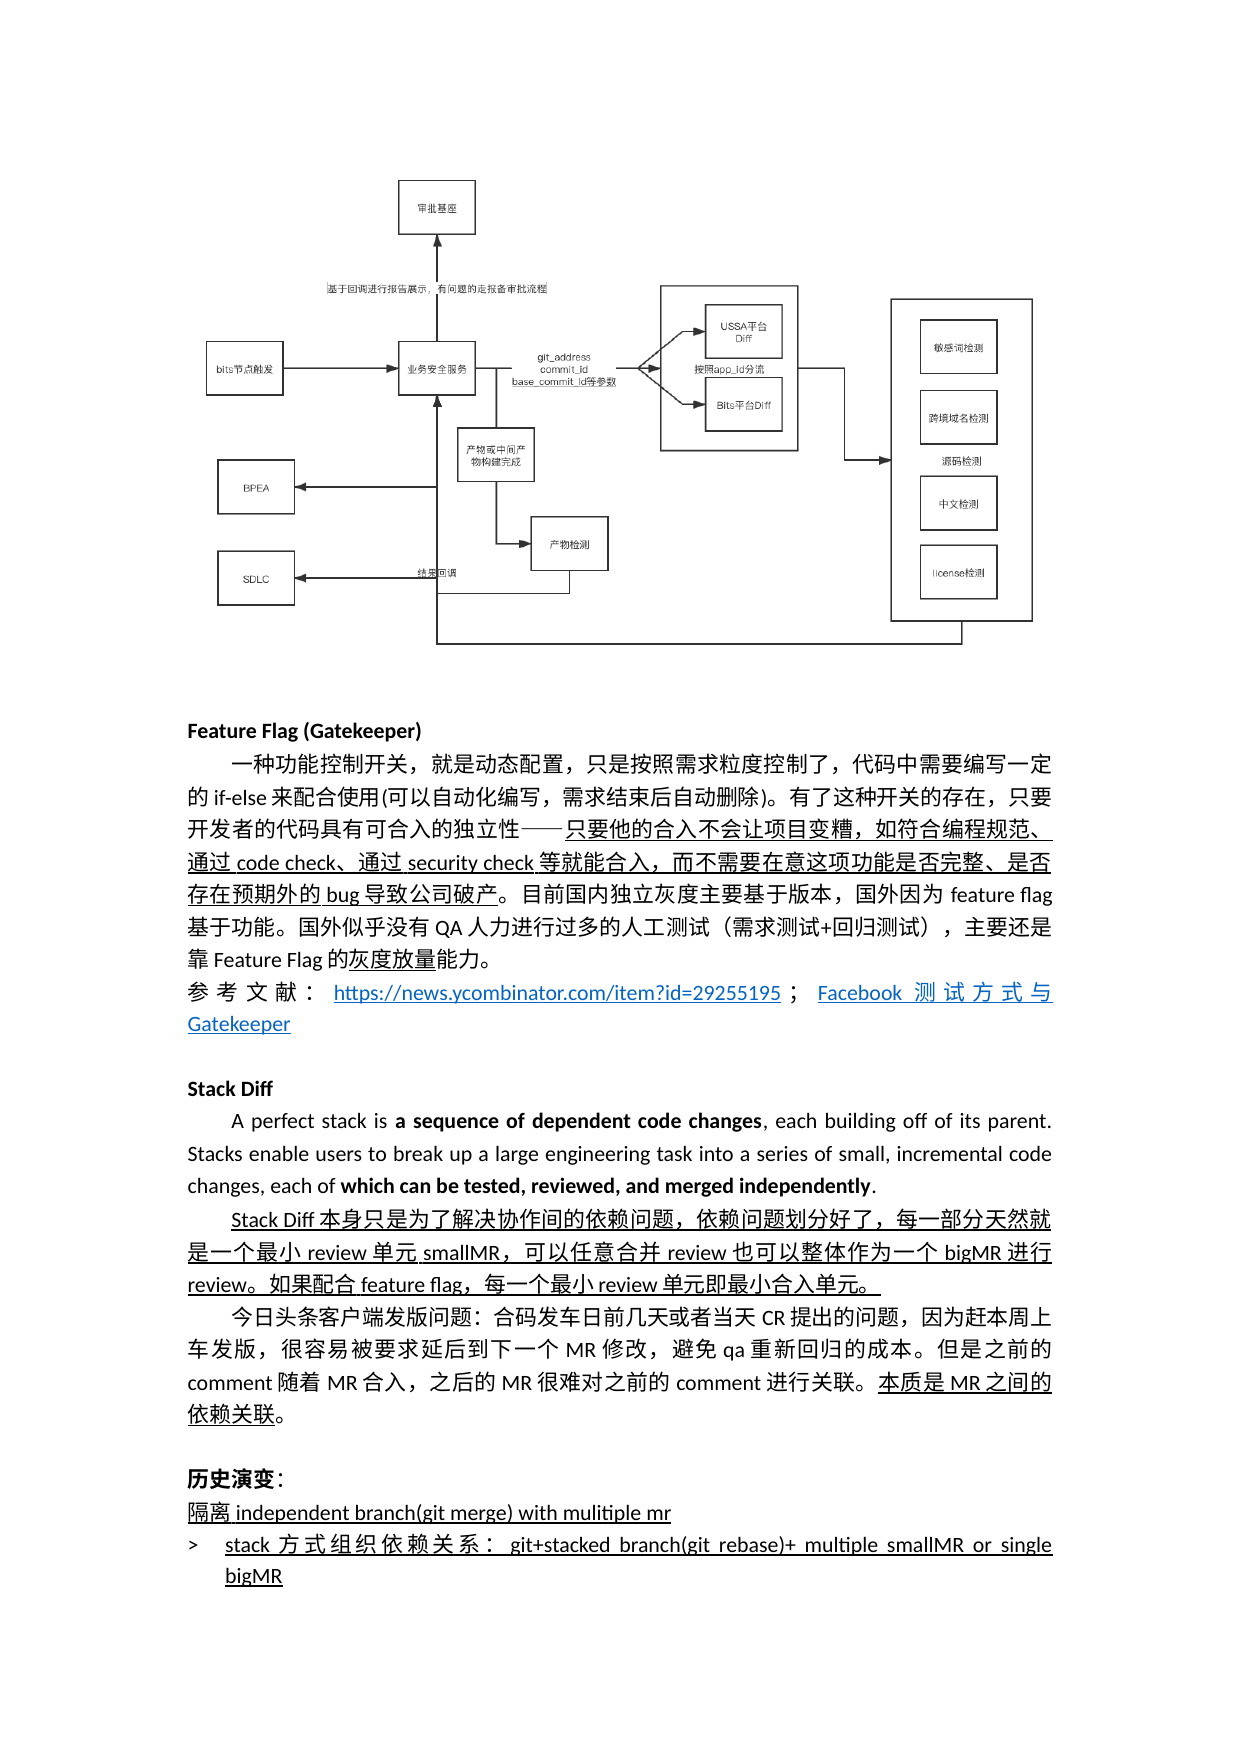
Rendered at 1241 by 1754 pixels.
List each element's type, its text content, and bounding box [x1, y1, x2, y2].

picture [187, 161, 1051, 662]
text A perfect stack is a sequence of dependent code changes, each building off of its parent. Stacks enable users to break up a large engineering task into a series of small, incremental code changes, each of which can be tested, reviewed, and merged independently. [187, 1104, 1053, 1202]
text 历史演变： [187, 1462, 1053, 1494]
text 参考文献：https://news.ycombinator.com/item?id=29255195；Facebook测试方式与Gatekeeper [187, 974, 1053, 1039]
text Feature Flag (Gatekeeper) [187, 714, 1053, 747]
text 一种功能控制开关，就是动态配置，只是按照需求粒度控制了，代码中需要编写一定的if-else来配合使用(可以自动化编写，需求结束后自动删除)。有了这种开关的存在，只要开发者的代码具有可合入的独立性——只要他的合入不会让项目变糟，如符合编程规范、通过code check、通过security check等就能合入，而不需要在意这项功能是否完整、是否存在预期外的bug导致公司破产。目前国内独立灰度主要基于版本，国外因为feature flag基于功能。国外似乎没有QA人力进行过多的人工测试（需求测试+回归测试），主要还是靠Feature Flag的灰度放量能力。 [187, 747, 1053, 974]
list stack方式组织依赖关系：git+stacked branch(git rebase)+ multiple smallMR or single bigMR [187, 1527, 1053, 1592]
text Stack Diff [187, 1072, 1053, 1104]
text 隔离independent branch(git merge) with mulitiple mr [187, 1494, 1053, 1527]
text Stack Diff本身只是为了解决协作间的依赖问题，依赖问题划分好了，每一部分天然就是一个最小review单元smallMR，可以任意合并review也可以整体作为一个bigMR进行review。如果配合feature flag，每一个最小review单元即最小合入单元。 [187, 1202, 1053, 1299]
text 今日头条客户端发版问题：合码发车日前几天或者当天CR提出的问题，因为赶本周上车发版，很容易被要求延后到下一个MR修改，避免qa重新回归的成本。但是之前的comment随着MR合入，之后的MR很难对之前的comment进行关联。本质是MR之间的依赖关联。 [187, 1299, 1053, 1429]
